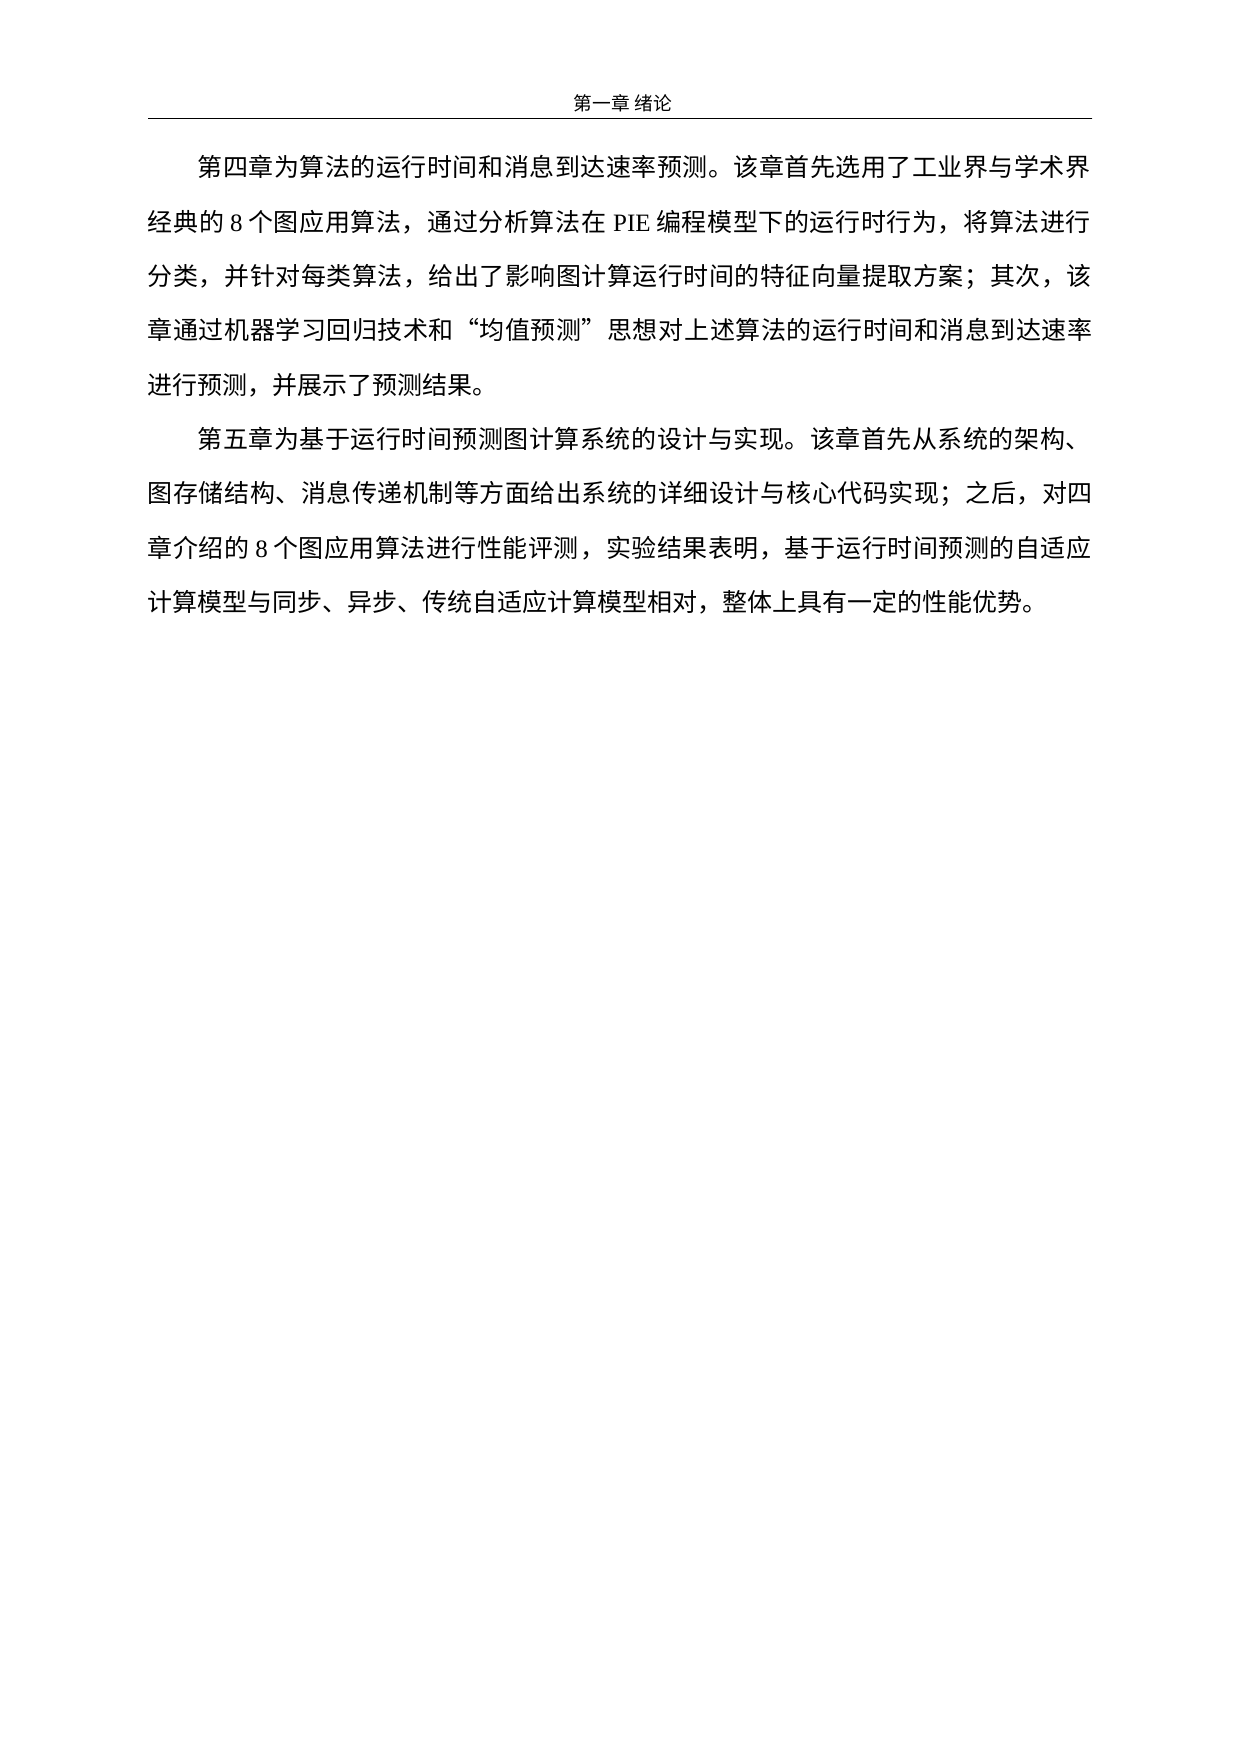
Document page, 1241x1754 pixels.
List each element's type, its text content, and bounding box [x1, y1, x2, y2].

text 第五章为基于运行时间预测图计算系统的设计与实现。该章首先从系统的架构、图存储结构、消息传递机制等方面给出系统的详细设计与核心代码实现；之后，对四章介绍的8个图应用算法进行性能评测，实验结果表明，基于运行时间预测的自适应计算模型与同步、异步、传统自适应计算模型相对，整体上具有一定的性能优势。 [148, 419, 1092, 619]
text 第四章为算法的运行时间和消息到达速率预测。该章首先选用了工业界与学术界经典的8个图应用算法，通过分析算法在PIE编程模型下的运行时行为，将算法进行分类，并针对每类算法，给出了影响图计算运行时间的特征向量提取方案；其次，该章通过机器学习回归技术和“均值预测”思想对上述算法的运行时间和消息到达速率进行预测，并展示了预测结果。 [148, 148, 1092, 401]
